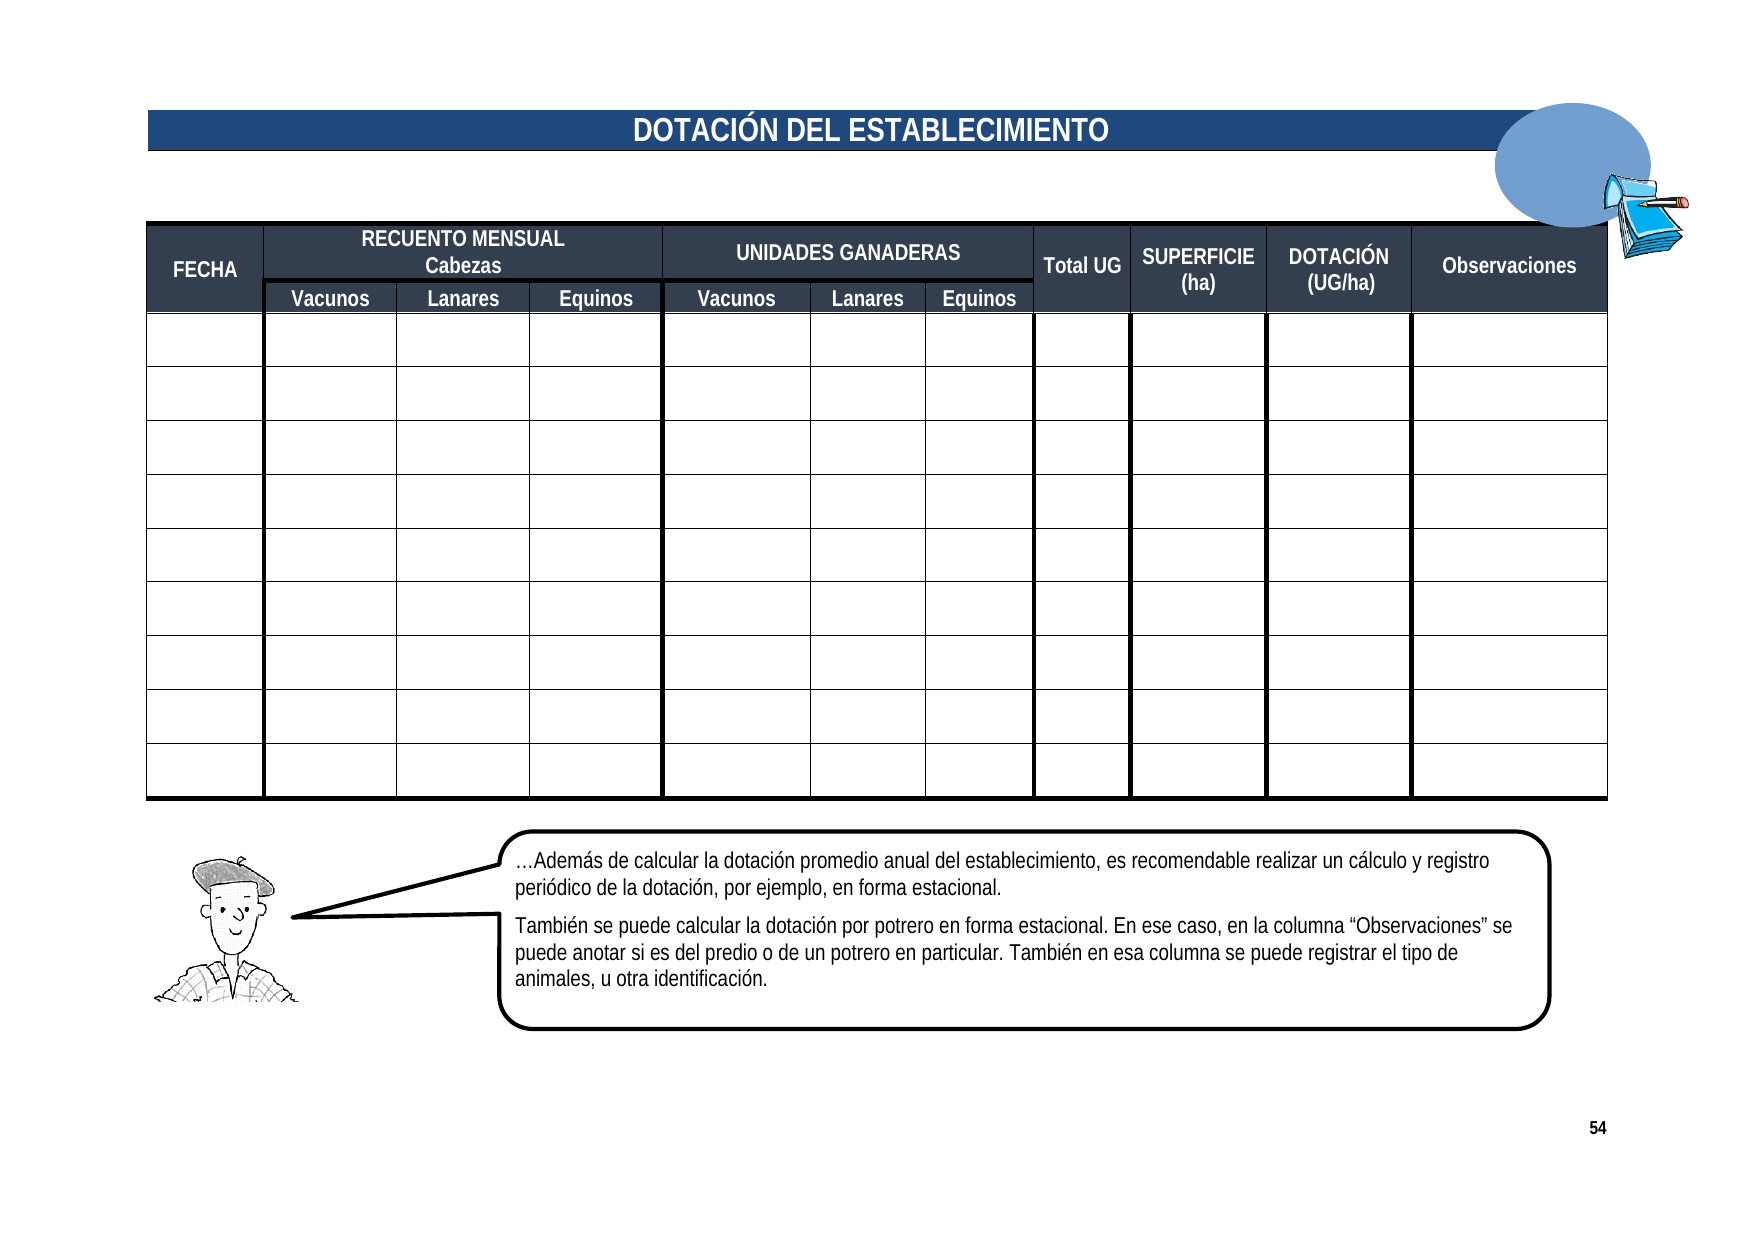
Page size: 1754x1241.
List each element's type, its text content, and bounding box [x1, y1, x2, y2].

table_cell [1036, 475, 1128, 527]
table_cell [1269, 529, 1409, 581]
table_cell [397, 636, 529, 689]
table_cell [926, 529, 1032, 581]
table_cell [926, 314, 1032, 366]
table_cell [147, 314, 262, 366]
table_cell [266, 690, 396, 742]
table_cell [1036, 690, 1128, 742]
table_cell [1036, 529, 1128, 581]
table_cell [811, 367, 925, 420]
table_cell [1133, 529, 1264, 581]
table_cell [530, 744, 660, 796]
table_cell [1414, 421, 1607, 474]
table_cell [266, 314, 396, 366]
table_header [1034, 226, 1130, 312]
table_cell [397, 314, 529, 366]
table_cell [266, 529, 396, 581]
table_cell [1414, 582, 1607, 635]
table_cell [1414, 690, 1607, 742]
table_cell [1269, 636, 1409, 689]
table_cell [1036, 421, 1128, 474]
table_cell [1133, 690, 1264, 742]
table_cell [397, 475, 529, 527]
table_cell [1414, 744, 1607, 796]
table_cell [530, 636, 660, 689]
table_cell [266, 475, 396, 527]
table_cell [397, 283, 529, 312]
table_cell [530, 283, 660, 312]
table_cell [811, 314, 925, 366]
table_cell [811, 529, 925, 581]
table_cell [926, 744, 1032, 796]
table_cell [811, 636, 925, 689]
picture [1602, 173, 1689, 259]
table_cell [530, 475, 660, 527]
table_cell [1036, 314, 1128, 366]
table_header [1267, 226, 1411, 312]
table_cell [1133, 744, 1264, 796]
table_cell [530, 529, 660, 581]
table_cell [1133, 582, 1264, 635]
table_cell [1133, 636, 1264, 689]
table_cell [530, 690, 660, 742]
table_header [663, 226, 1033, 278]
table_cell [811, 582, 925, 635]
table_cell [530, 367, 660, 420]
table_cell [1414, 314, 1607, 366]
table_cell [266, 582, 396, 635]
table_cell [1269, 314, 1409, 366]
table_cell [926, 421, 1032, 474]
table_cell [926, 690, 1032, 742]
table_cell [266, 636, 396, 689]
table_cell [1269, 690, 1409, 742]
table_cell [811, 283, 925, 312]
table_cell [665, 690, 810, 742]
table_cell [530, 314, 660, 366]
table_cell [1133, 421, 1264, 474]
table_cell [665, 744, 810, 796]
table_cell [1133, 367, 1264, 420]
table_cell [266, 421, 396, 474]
text DOTACIÓN DEL ESTABLECIMIENTO [148, 110, 1534, 150]
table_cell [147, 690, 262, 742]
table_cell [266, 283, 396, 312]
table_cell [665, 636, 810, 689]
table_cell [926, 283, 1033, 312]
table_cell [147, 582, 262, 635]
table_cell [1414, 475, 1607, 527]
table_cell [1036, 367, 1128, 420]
picture [147, 851, 332, 1002]
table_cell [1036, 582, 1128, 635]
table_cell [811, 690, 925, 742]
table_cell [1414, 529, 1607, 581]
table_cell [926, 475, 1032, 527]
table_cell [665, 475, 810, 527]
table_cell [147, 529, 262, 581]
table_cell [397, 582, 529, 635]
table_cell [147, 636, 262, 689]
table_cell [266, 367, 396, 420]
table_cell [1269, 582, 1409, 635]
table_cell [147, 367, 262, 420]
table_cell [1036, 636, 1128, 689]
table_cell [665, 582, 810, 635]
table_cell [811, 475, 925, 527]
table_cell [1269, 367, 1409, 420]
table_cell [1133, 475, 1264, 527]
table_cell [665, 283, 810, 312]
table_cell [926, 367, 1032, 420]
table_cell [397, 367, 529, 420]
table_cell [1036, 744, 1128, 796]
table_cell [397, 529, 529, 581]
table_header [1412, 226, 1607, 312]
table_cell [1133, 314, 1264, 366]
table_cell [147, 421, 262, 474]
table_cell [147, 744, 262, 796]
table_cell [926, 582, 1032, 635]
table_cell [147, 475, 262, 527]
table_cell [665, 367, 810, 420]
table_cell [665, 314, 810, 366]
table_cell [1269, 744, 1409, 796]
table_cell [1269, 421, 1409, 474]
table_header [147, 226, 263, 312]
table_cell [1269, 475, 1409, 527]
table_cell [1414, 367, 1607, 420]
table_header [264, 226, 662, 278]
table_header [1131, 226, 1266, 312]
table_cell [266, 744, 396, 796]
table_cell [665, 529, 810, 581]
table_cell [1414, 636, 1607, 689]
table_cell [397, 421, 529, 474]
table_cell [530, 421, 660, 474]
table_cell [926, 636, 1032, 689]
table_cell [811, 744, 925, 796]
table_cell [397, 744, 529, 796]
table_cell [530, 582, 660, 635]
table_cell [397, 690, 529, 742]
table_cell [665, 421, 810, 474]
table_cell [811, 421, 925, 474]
